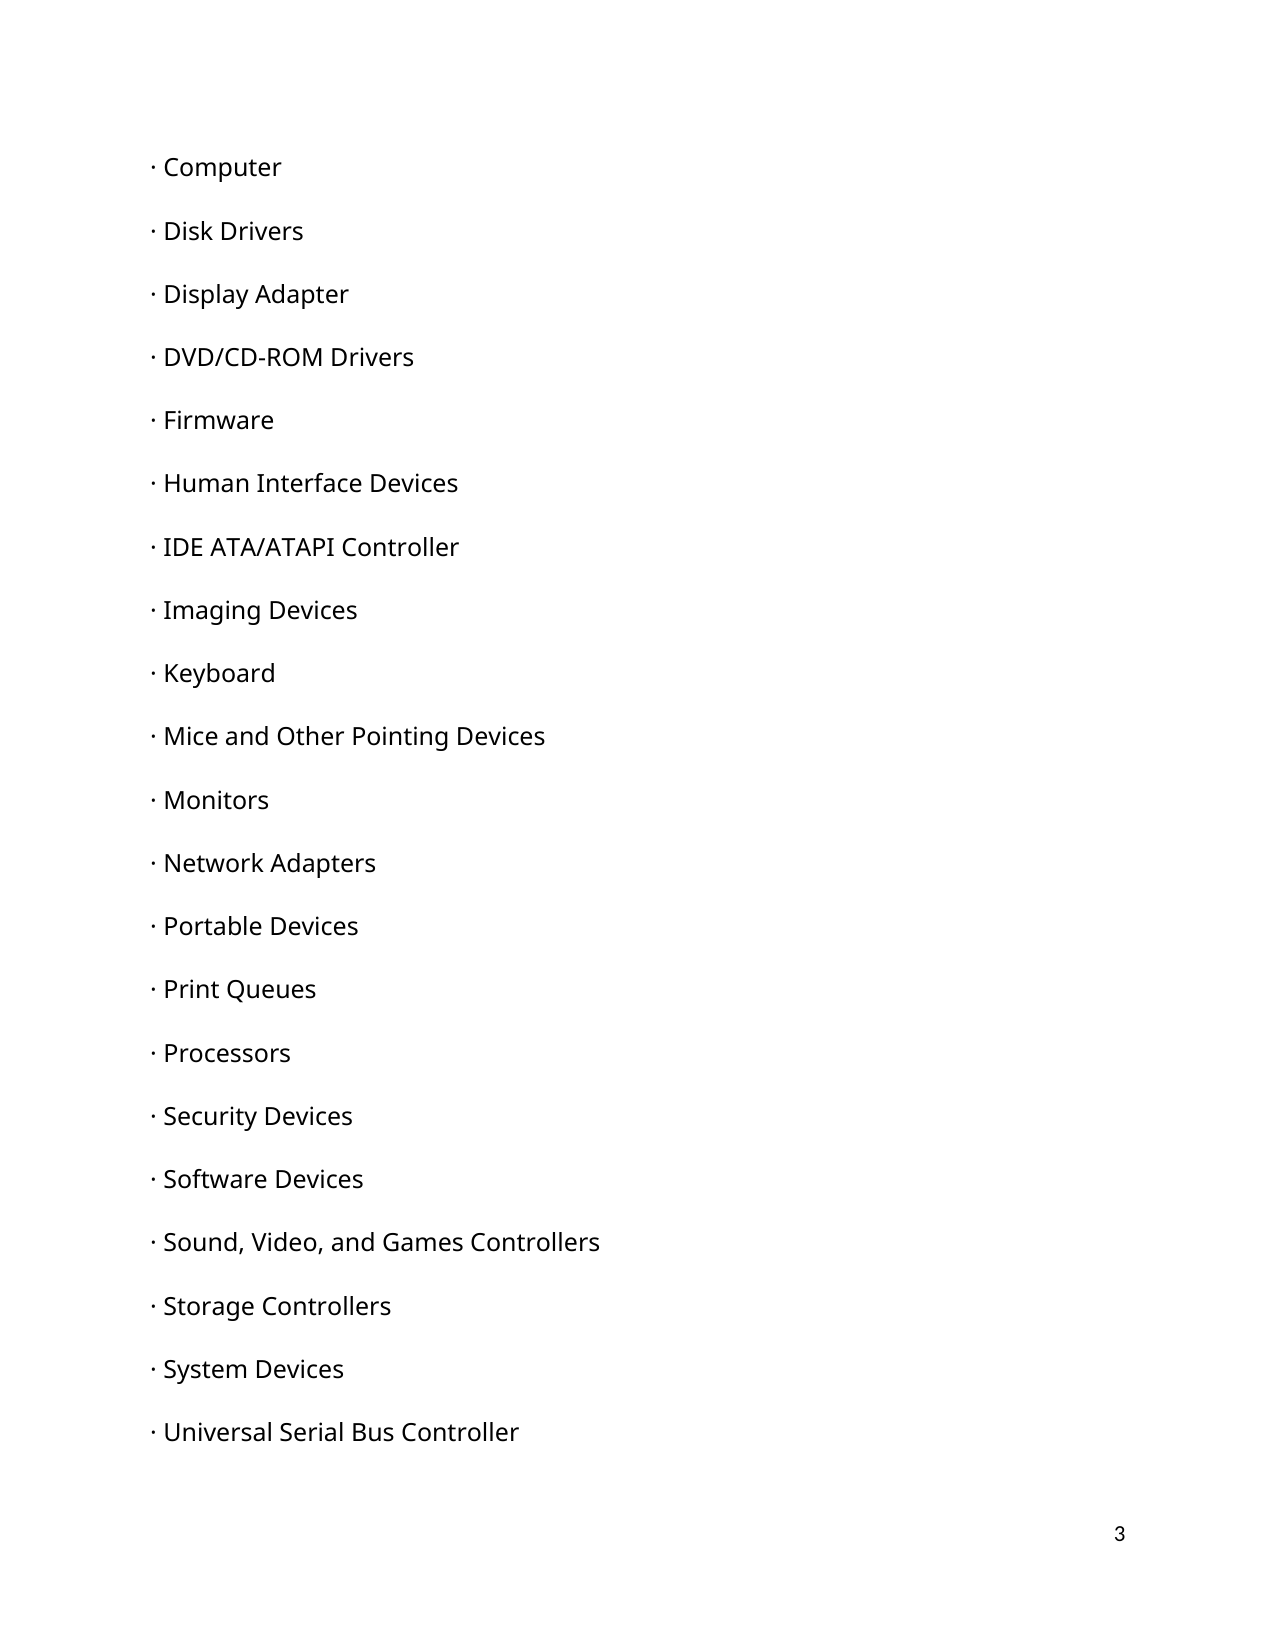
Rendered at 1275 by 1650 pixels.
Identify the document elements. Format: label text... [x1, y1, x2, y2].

text · IDE ATA/ATAPI Controller [150, 529, 1125, 563]
text · Processors [150, 1035, 1125, 1069]
text · Human Interface Devices [150, 466, 1125, 500]
text · Firmware [150, 403, 1125, 437]
text · Keyboard [150, 656, 1125, 690]
text · DVD/CD-ROM Drivers [150, 340, 1125, 374]
text · Network Adapters [150, 846, 1125, 879]
text · Security Devices [150, 1098, 1125, 1132]
text · Imaging Devices [150, 593, 1125, 627]
text · Print Queues [150, 972, 1125, 1006]
text · Software Devices [150, 1162, 1125, 1196]
text · Computer [150, 150, 1125, 184]
text · Monitors [150, 782, 1125, 816]
text · Sound, Video, and Games Controllers [150, 1225, 1125, 1259]
text · Disk Drivers [150, 213, 1125, 247]
text · Storage Controllers [150, 1288, 1125, 1322]
text · System Devices [150, 1351, 1125, 1385]
text · Universal Serial Bus Controller [150, 1414, 1125, 1449]
text · Display Adapter [150, 276, 1125, 311]
text · Mice and Other Pointing Devices [150, 719, 1125, 753]
text · Portable Devices [150, 909, 1125, 943]
